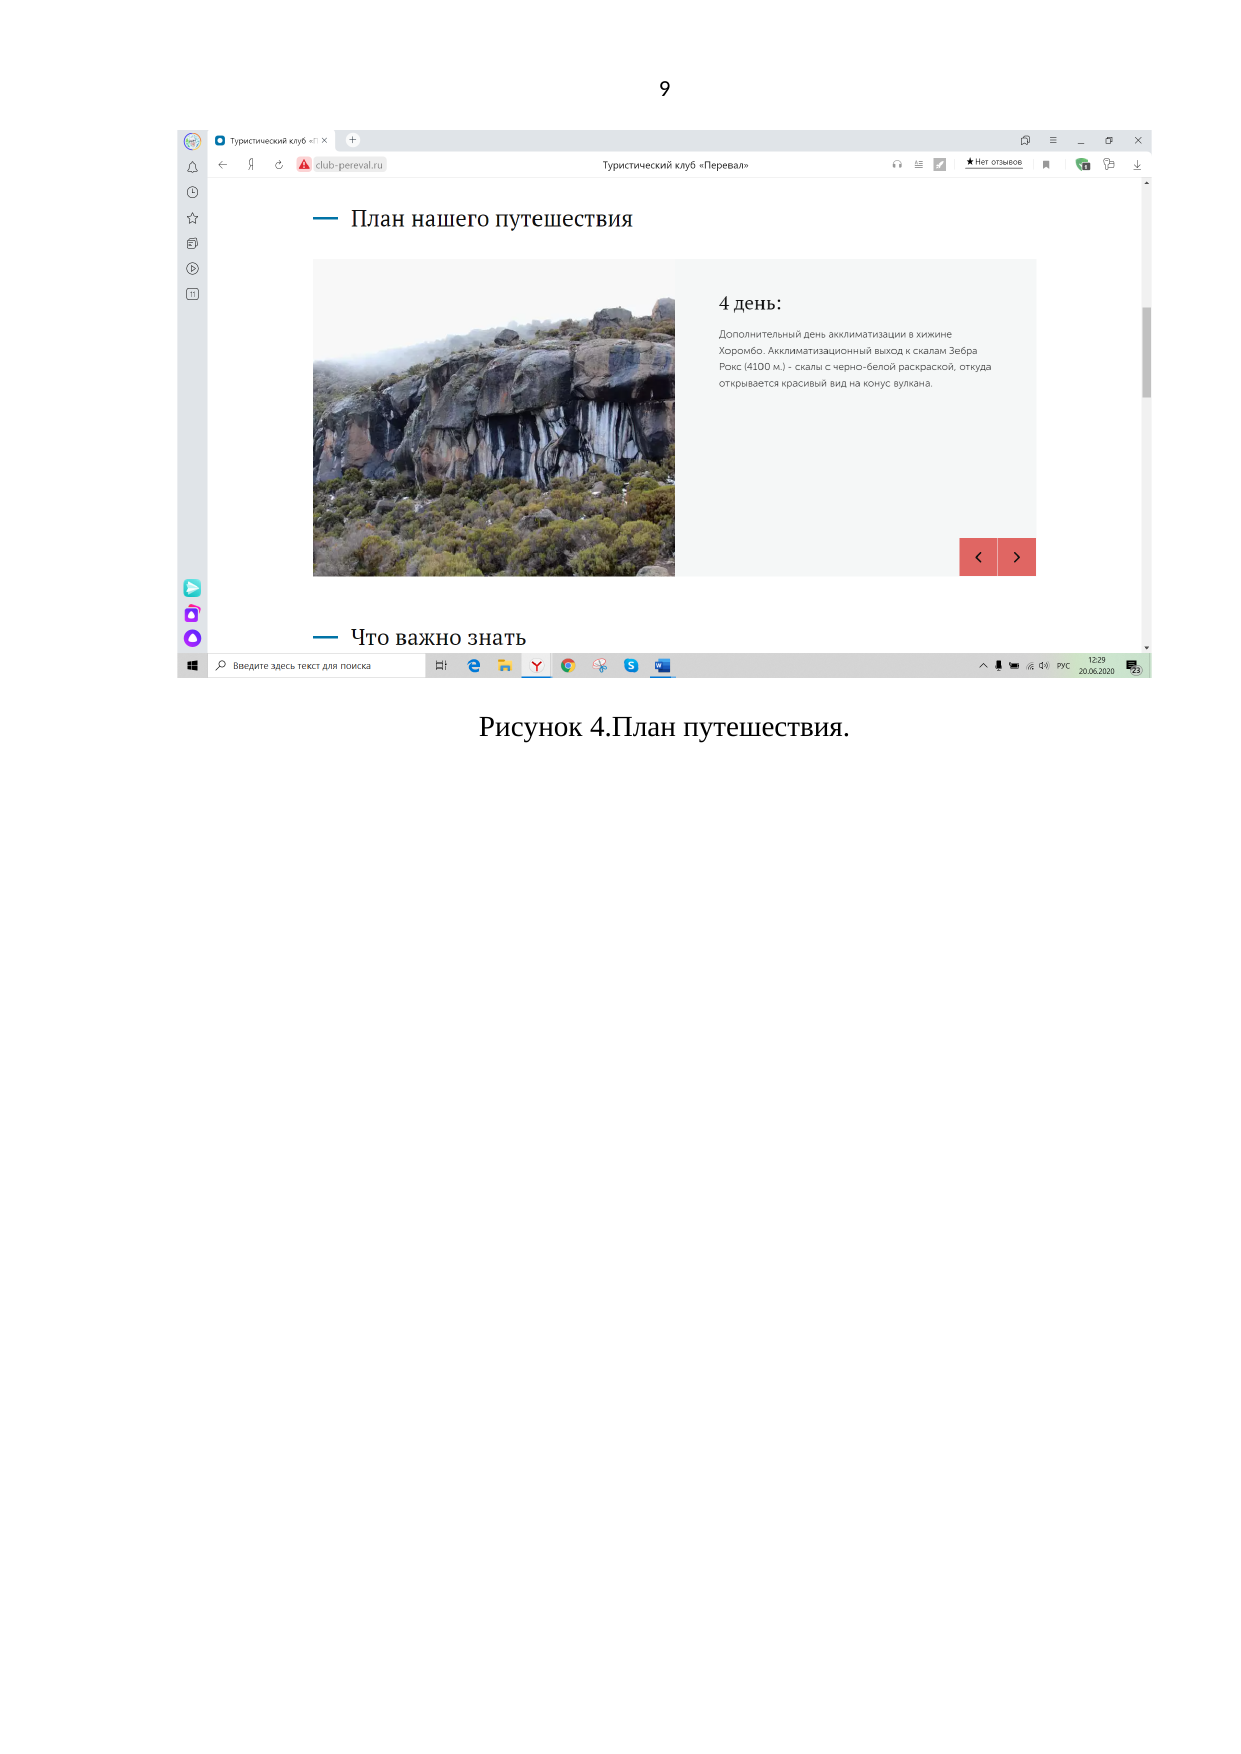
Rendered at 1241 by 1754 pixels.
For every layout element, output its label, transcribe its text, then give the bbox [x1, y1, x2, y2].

text Рисунок 4.План путешествия. [177, 709, 1152, 742]
picture [177, 130, 1152, 678]
